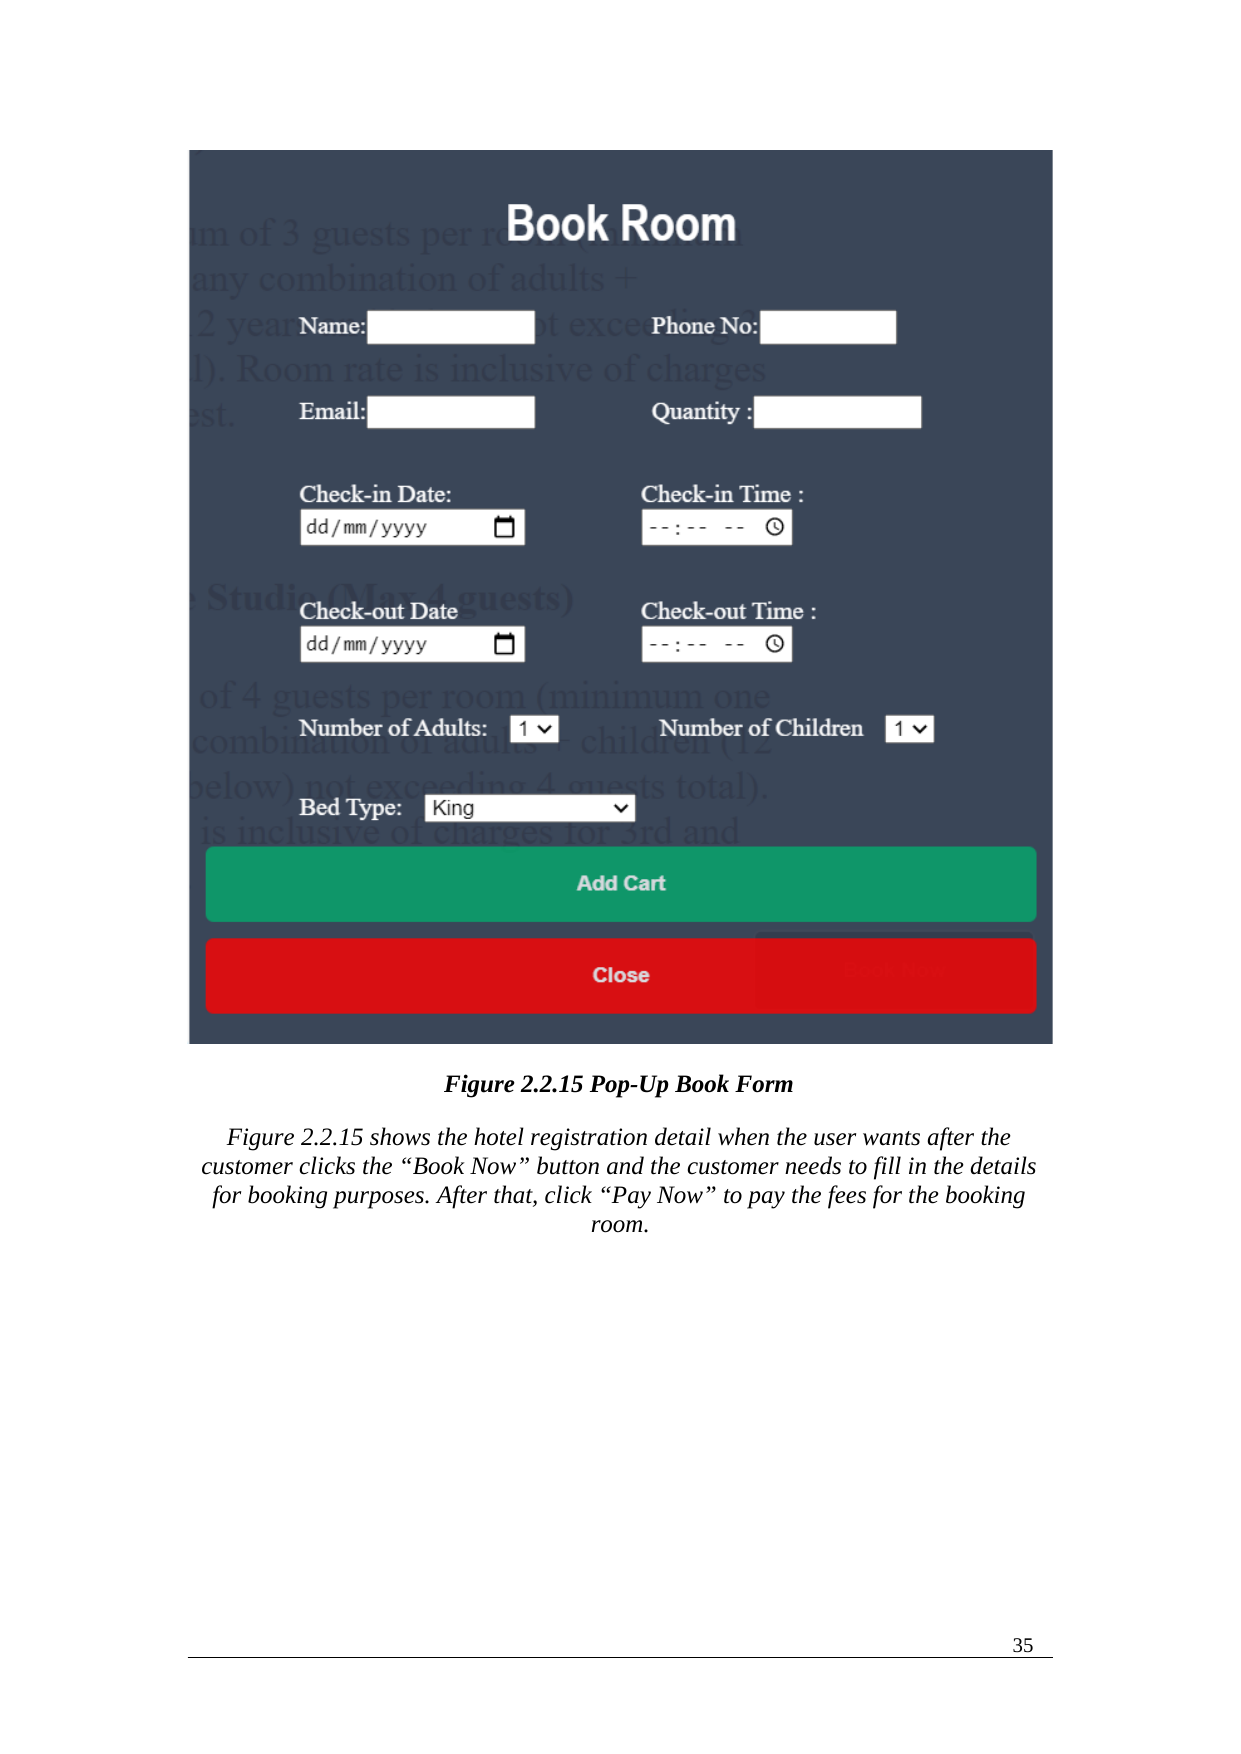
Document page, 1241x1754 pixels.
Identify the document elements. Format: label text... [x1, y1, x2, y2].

text Figure 2.2.15 shows the hotel registration detail when the user wants after the customer clicks the “Book Now” button and the customer needs to fill in the details for booking purposes. After that, click “Pay Now” to pay the fees for the booking room. [187, 1122, 1053, 1237]
picture [187, 150, 1053, 1044]
text Figure 2.2.15 Pop-Up Book Form [187, 1069, 1053, 1097]
